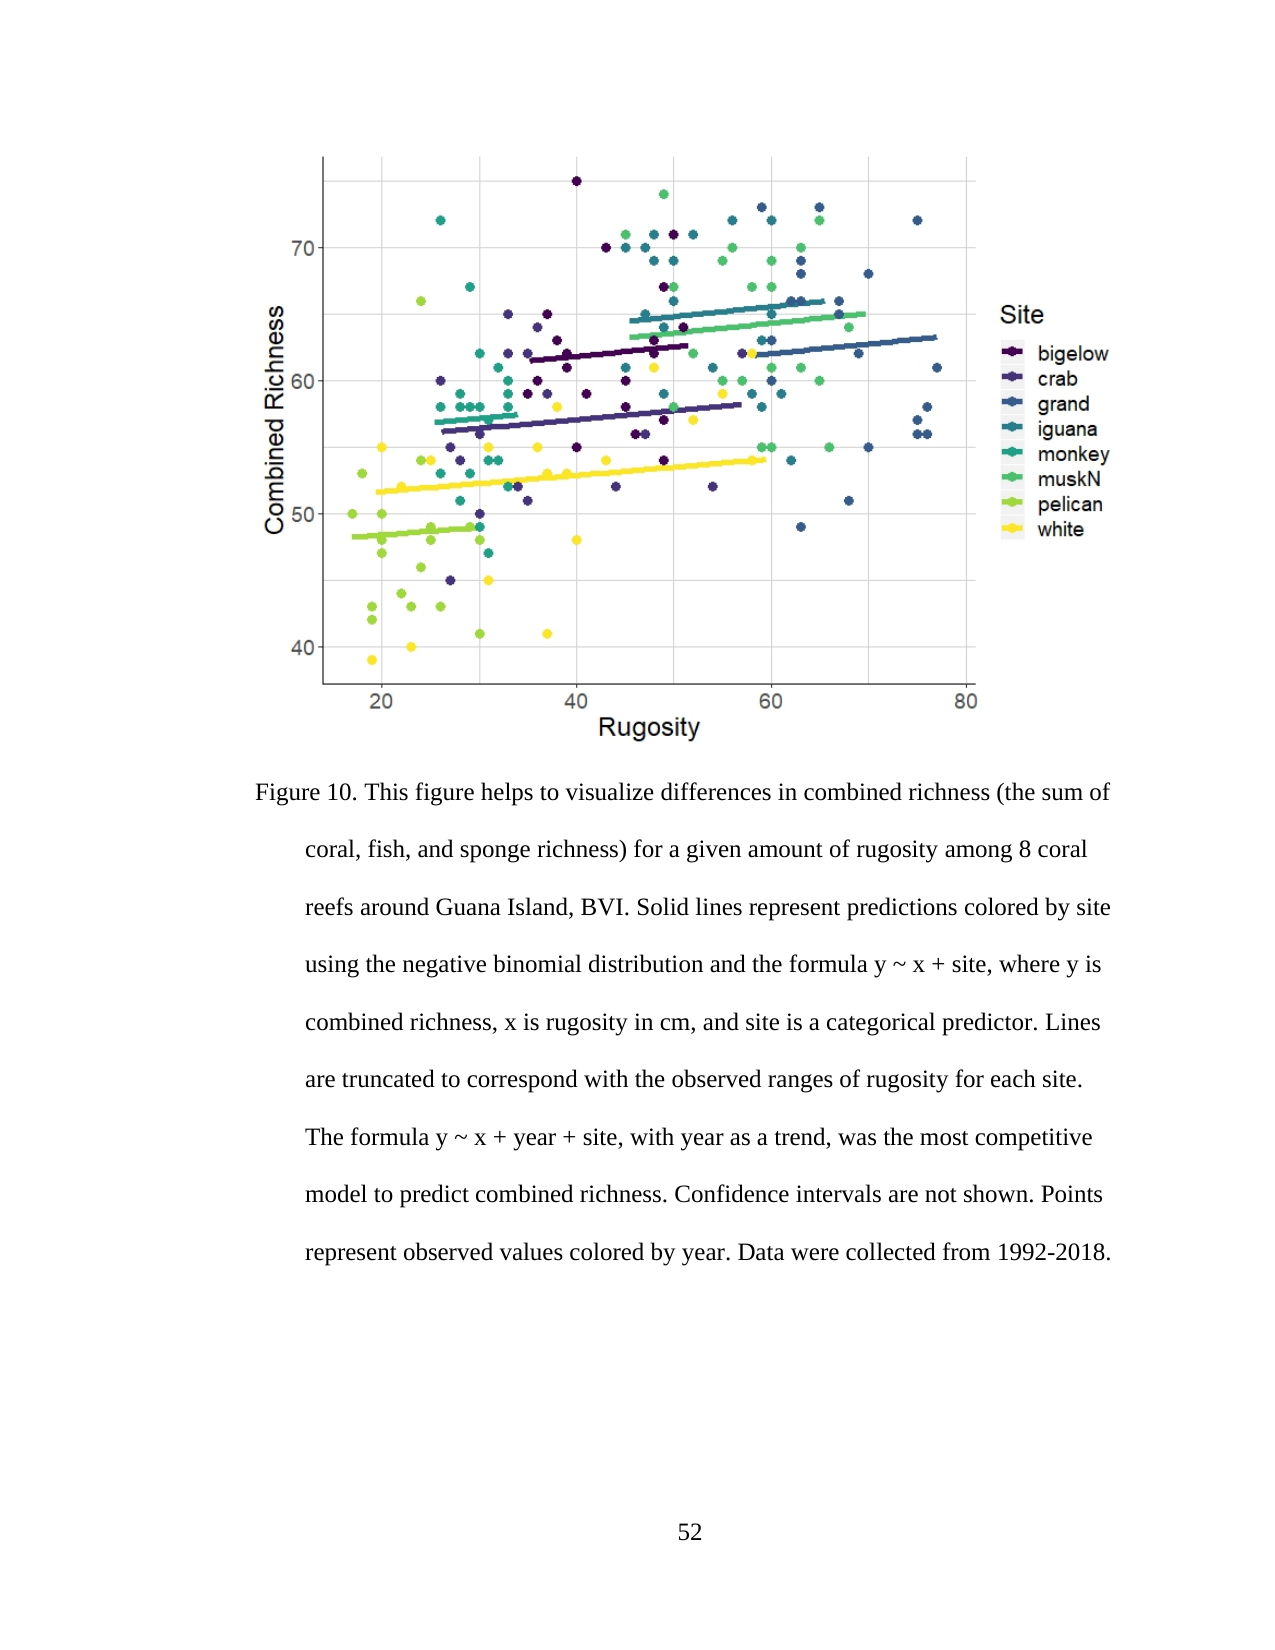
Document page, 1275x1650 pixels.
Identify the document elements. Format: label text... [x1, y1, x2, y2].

subtitle Figure 10. This figure helps to visualize differences in combined richness (the sum of coral, fish, and sponge richness) for a given amount of rugosity among 8 coral reefs around Guana Island, BVI. Solid lines represent predictions colored by site using the negative binomial distribution and the formula y ~ x + site, where y is combined richness, x is rugosity in cm, and site is a categorical predictor. Lines are truncated to correspond with the observed ranges of rugosity for each site. The formula y ~ x + year + site, with year as a trend, was the most competitive model to predict combined richness. Confidence intervals are not shown. Points represent observed values colored by year. Data were collected from 1992-2018. [255, 777, 1125, 1266]
picture [255, 150, 1125, 749]
